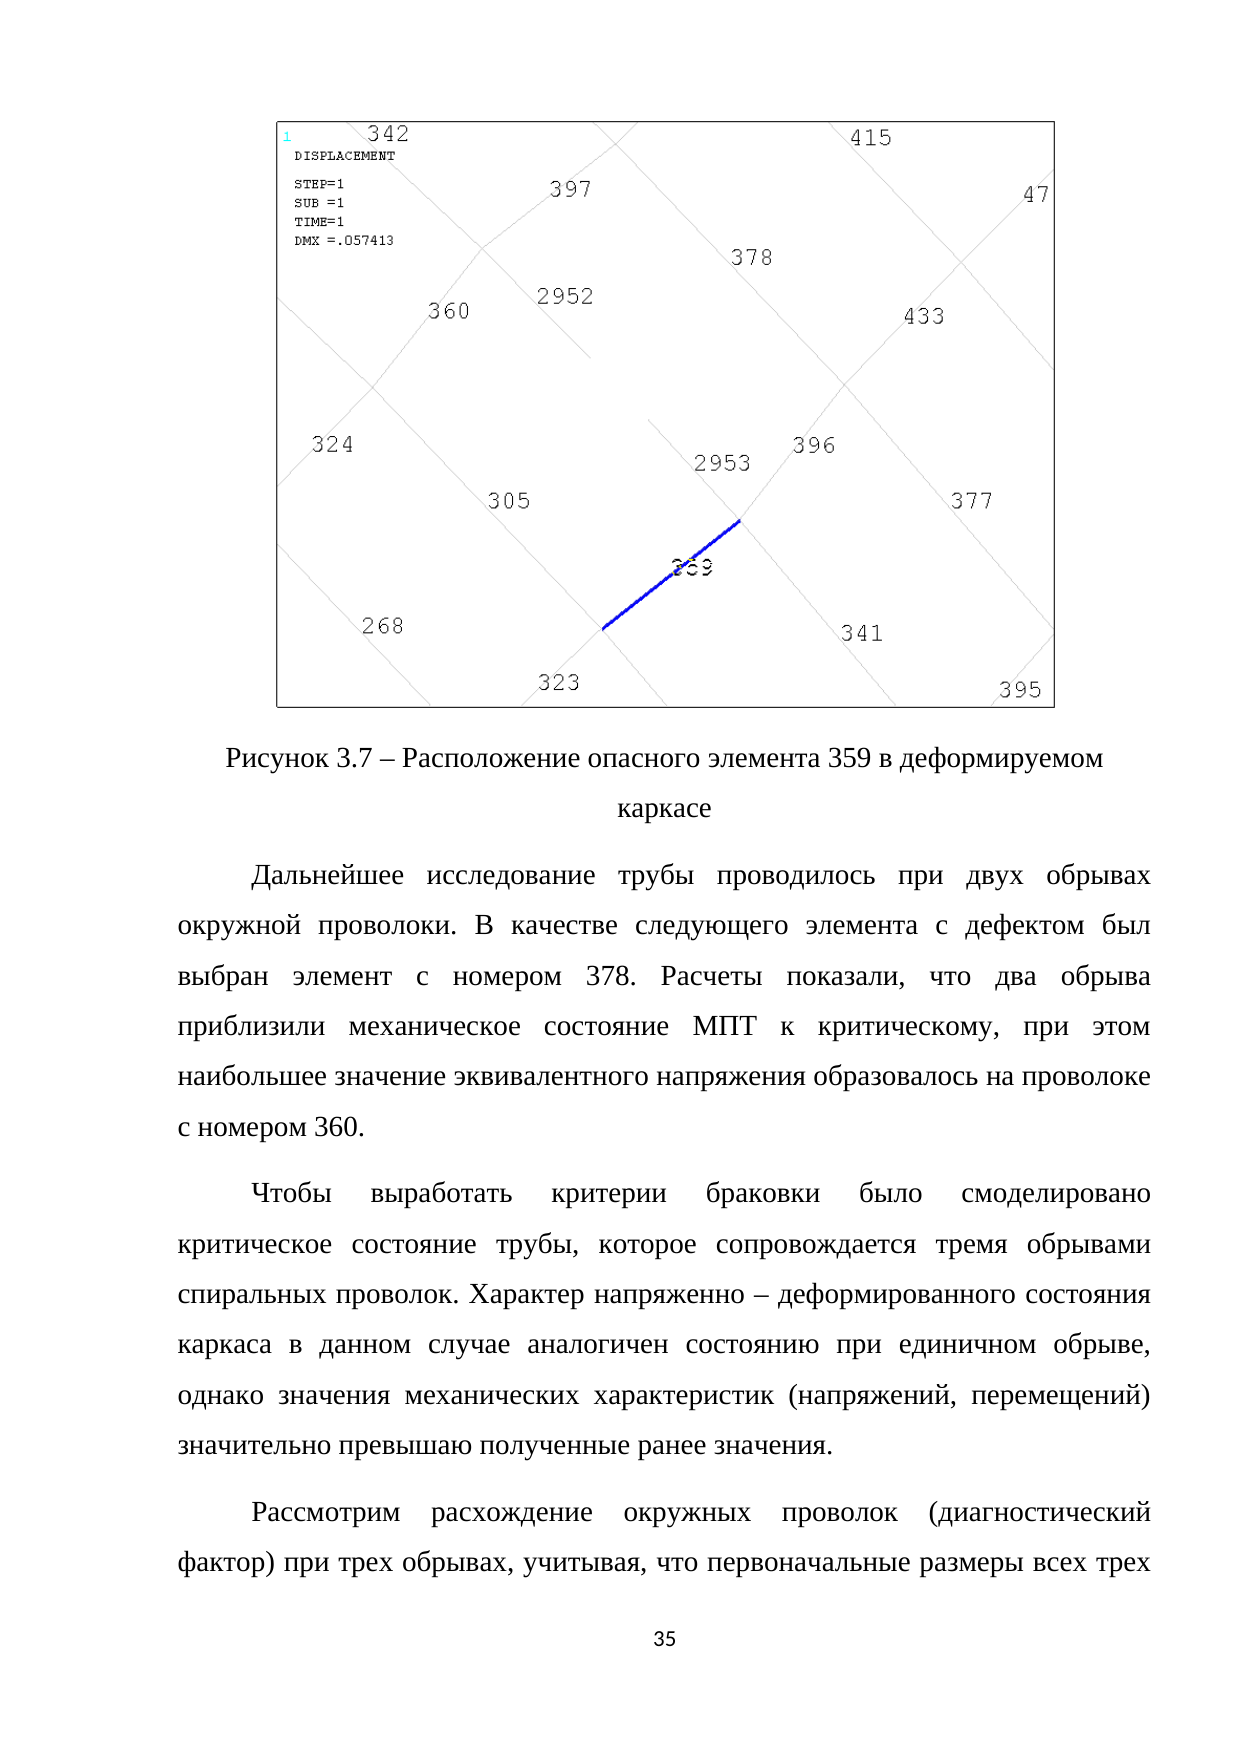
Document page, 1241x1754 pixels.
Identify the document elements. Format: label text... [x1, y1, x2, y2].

text Чтобы выработать критерии браковки было смоделировано критическое состояние трубы, которое сопровождается тремя обрывами спиральных проволок. Характер напряженно – деформированного состояния каркаса в данном случае аналогичен состоянию при единичном обрыве, однако значения механических характеристик (напряжений, перемещений) значительно превышаю полученные ранее значения. [177, 1176, 1152, 1461]
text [177, 1494, 1152, 1578]
picture [271, 118, 1058, 710]
text Рисунок 3.7 – Расположение опасного элемента 359 в деформируемом каркасе [177, 740, 1152, 824]
text Дальнейшее исследование трубы проводилось при двух обрывах окружной проволоки. В качестве следующего элемента с дефектом был выбран элемент с номером 378. Расчеты показали, что два обрыва приблизили механическое состояние МПТ к критическому, при этом наибольшее значение эквивалентного напряжения образовалось на проволоке с номером 360. [177, 857, 1152, 1142]
